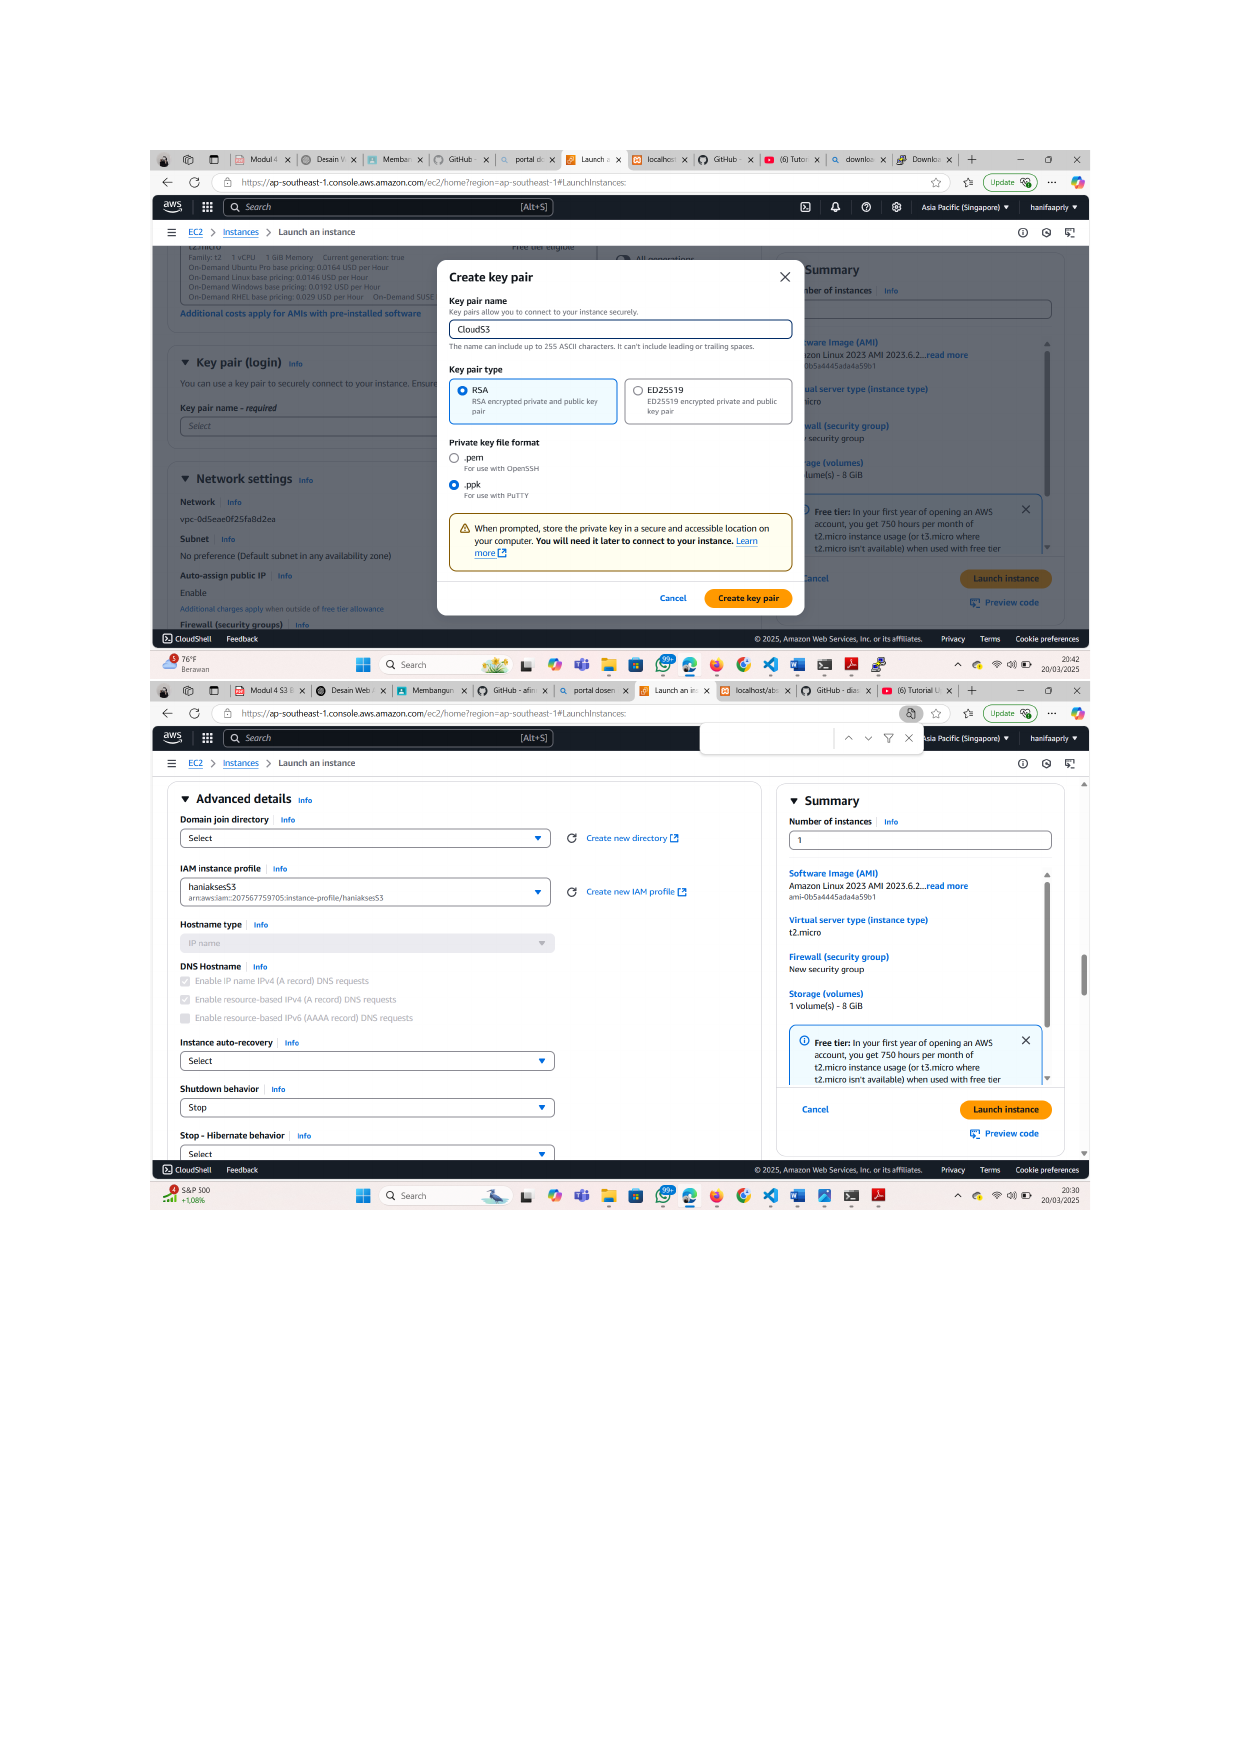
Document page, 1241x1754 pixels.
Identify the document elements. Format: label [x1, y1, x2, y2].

picture [150, 150, 1091, 679]
picture [150, 681, 1091, 1210]
